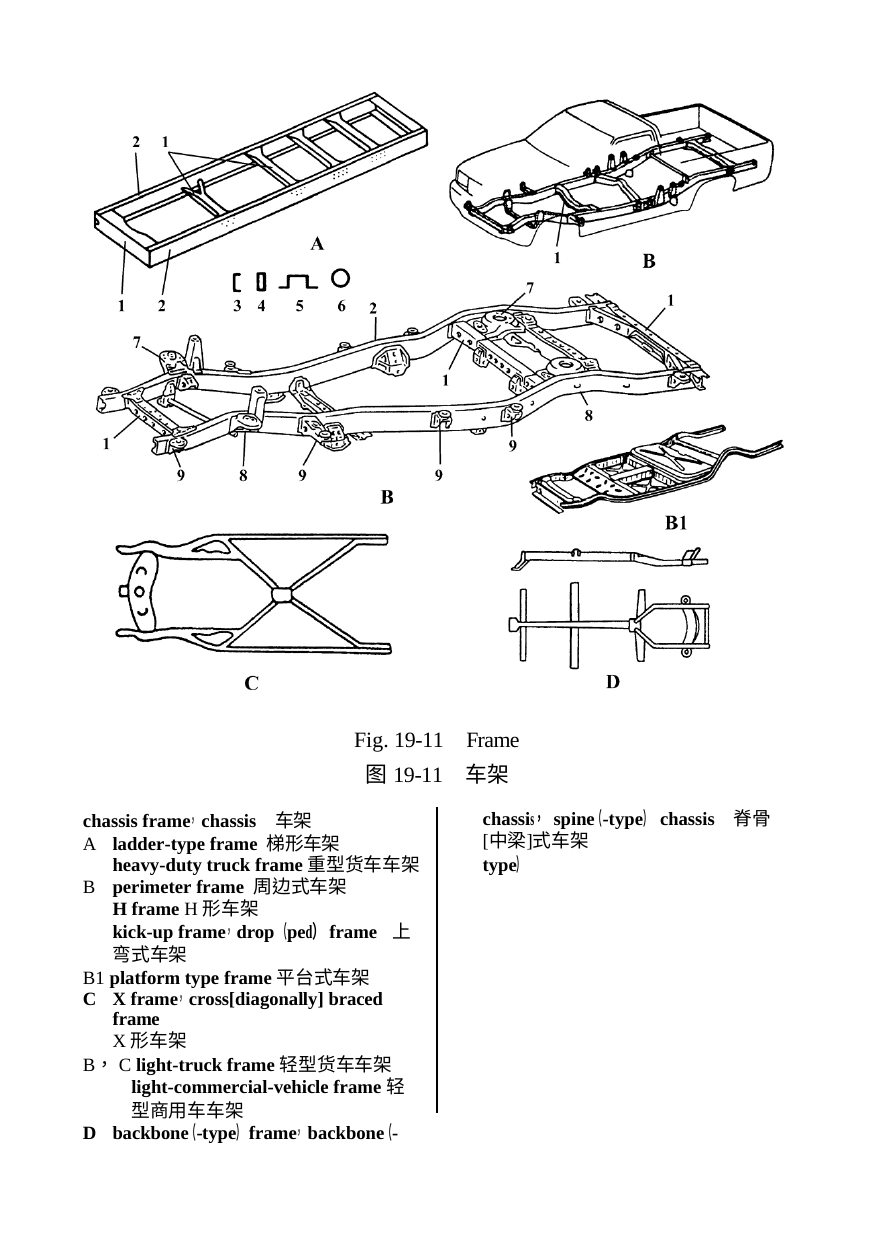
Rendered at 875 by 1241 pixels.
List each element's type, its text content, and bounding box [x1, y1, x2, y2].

text chassis， spine（-type） chassis 脊骨[中梁]式车架 [482, 807, 792, 853]
text heavy-duty truck frame 重型货车车架 [112, 855, 425, 876]
text H frame H 形车架 [112, 898, 425, 920]
picture [93, 91, 784, 690]
text B， C light-truck frame 轻型货车车架light-commercial-vehicle frame 轻型商用车车架 [83, 1053, 421, 1122]
list perimeter frame 周边式车架 [83, 876, 425, 898]
list backbone（-type） frame， backbone（-type） [83, 1122, 425, 1144]
subtitle Fig. 19-11 Frame [353, 727, 521, 752]
list backbone（-type） frame， backbone（-type） [453, 855, 812, 876]
text X 形车架 [112, 1030, 425, 1052]
text 图 19-11 车架 [355, 759, 519, 788]
text B1 platform type frame 平台式车架 [83, 967, 425, 988]
text kick-up frame， drop （ped） frame 上弯式车架 [112, 920, 420, 967]
list ladder-type frame 梯形车架 [83, 832, 351, 855]
list X frame， cross[diagonally] braced frame [83, 988, 425, 1030]
text chassis frame， chassis 车架 [83, 809, 351, 832]
